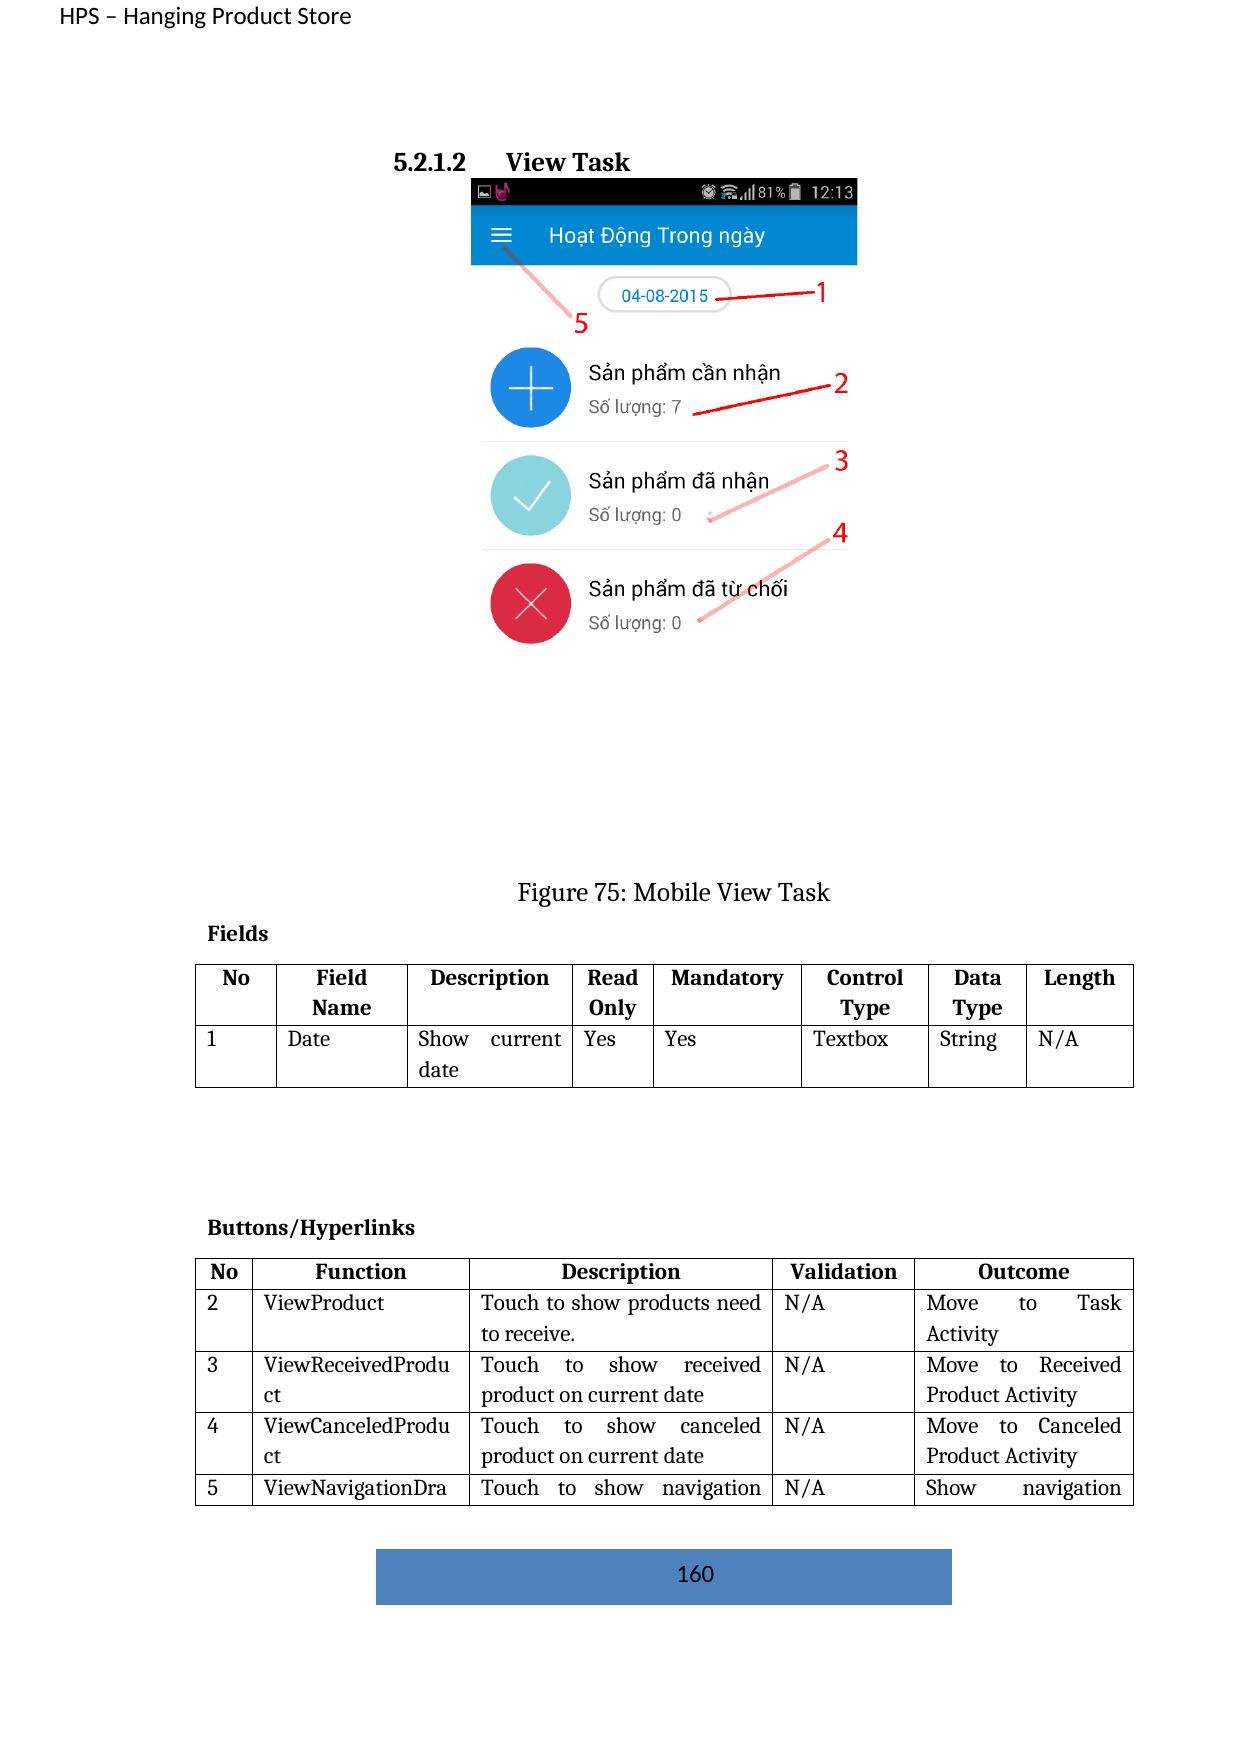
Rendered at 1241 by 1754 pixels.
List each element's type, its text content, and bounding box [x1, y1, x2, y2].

picture [471, 220, 858, 865]
text Figure : Mobile View Task [226, 877, 1122, 908]
table_cell 1 [196, 1026, 276, 1087]
table_cell N/A [1027, 1026, 1133, 1087]
table_cell Yes [573, 1026, 653, 1087]
table_cell ViewReceivedProduct [253, 1352, 469, 1412]
table_cell Move to Task Activity [915, 1290, 1133, 1351]
table_cell Move to Received Product Activity [915, 1352, 1133, 1412]
table_cell Touch to show products need to receive. [470, 1290, 772, 1351]
table_cell N/A [773, 1290, 914, 1351]
table_header No [196, 965, 276, 1025]
table_header Description [408, 965, 572, 1025]
table_header Field Name [277, 965, 407, 1025]
table_header No [196, 1259, 252, 1289]
table_cell ViewProduct [253, 1290, 469, 1351]
table_cell 2 [196, 1290, 252, 1351]
table_cell 3 [196, 1352, 252, 1412]
table_header Outcome [915, 1259, 1133, 1289]
table_cell N/A [773, 1475, 914, 1505]
text Buttons/Hyperlinks [207, 1215, 1122, 1242]
table_cell Textbox [802, 1026, 928, 1087]
picture [471, 178, 858, 216]
text Fields [207, 921, 1122, 947]
table_cell Show current date [408, 1026, 572, 1087]
table_header Validation [773, 1259, 914, 1289]
table_header Description [470, 1259, 772, 1289]
table_cell N/A [773, 1352, 914, 1412]
table_header Length [1027, 965, 1133, 1025]
table_header Read Only [573, 965, 653, 1025]
table_header Control Type [802, 965, 928, 1025]
table_header Mandatory [654, 965, 801, 1025]
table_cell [470, 1475, 772, 1505]
table_cell Move to Canceled Product Activity [915, 1413, 1133, 1473]
subtitle View Task [393, 147, 1122, 178]
table_cell Date [277, 1026, 407, 1087]
table_header Function [253, 1259, 469, 1289]
table_cell 4 [196, 1413, 252, 1473]
table_cell 5 [196, 1475, 252, 1505]
table_cell Touch to show received product on current date [470, 1352, 772, 1412]
table_cell Touch to show canceled product on current date [470, 1413, 772, 1473]
table_cell ViewCanceledProduct [253, 1413, 469, 1473]
table_cell N/A [773, 1413, 914, 1473]
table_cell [253, 1475, 469, 1505]
table_cell String [929, 1026, 1026, 1087]
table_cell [915, 1475, 1133, 1505]
table_cell Yes [654, 1026, 801, 1087]
table_header Data Type [929, 965, 1026, 1025]
